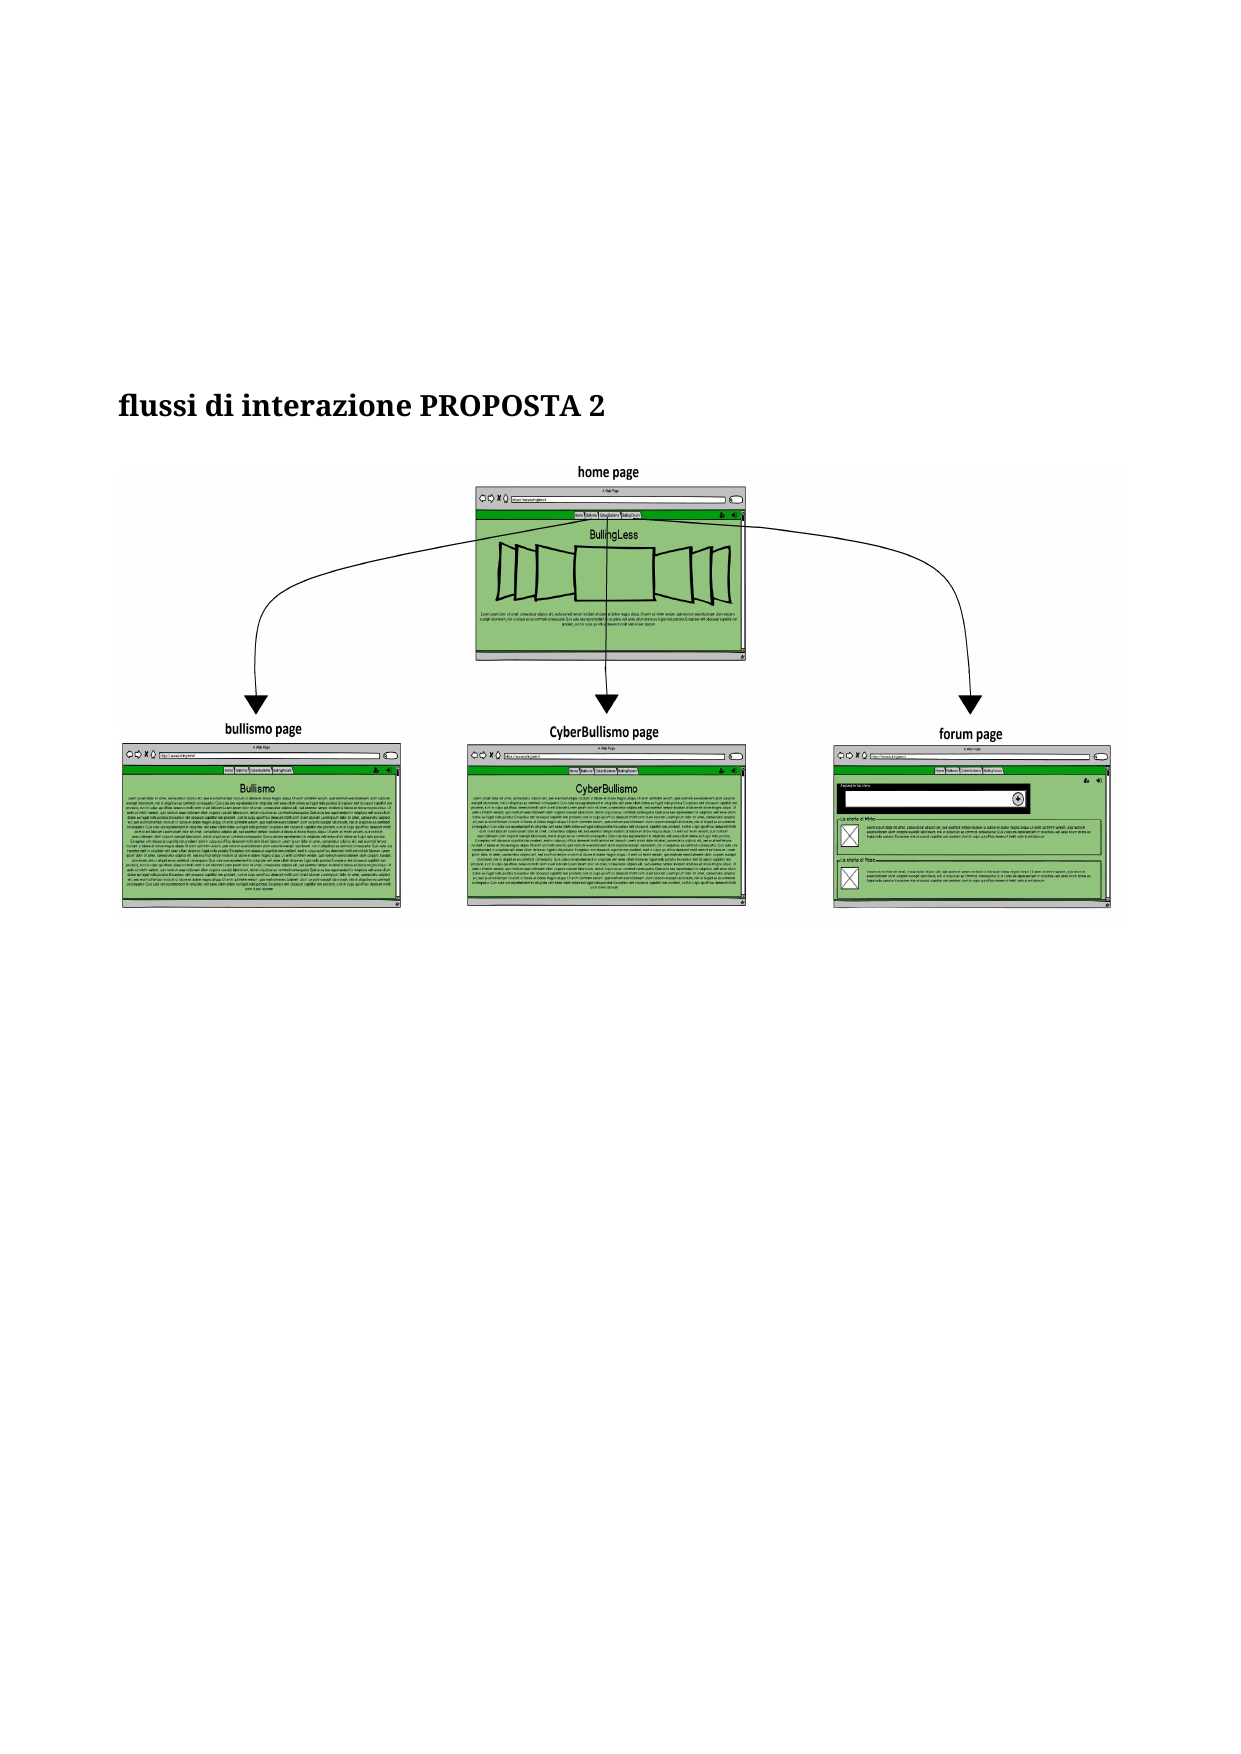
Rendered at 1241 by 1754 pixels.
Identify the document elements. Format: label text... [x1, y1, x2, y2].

picture [118, 465, 1122, 925]
text flussi di interazione PROPOSTA 2 [118, 386, 1122, 425]
